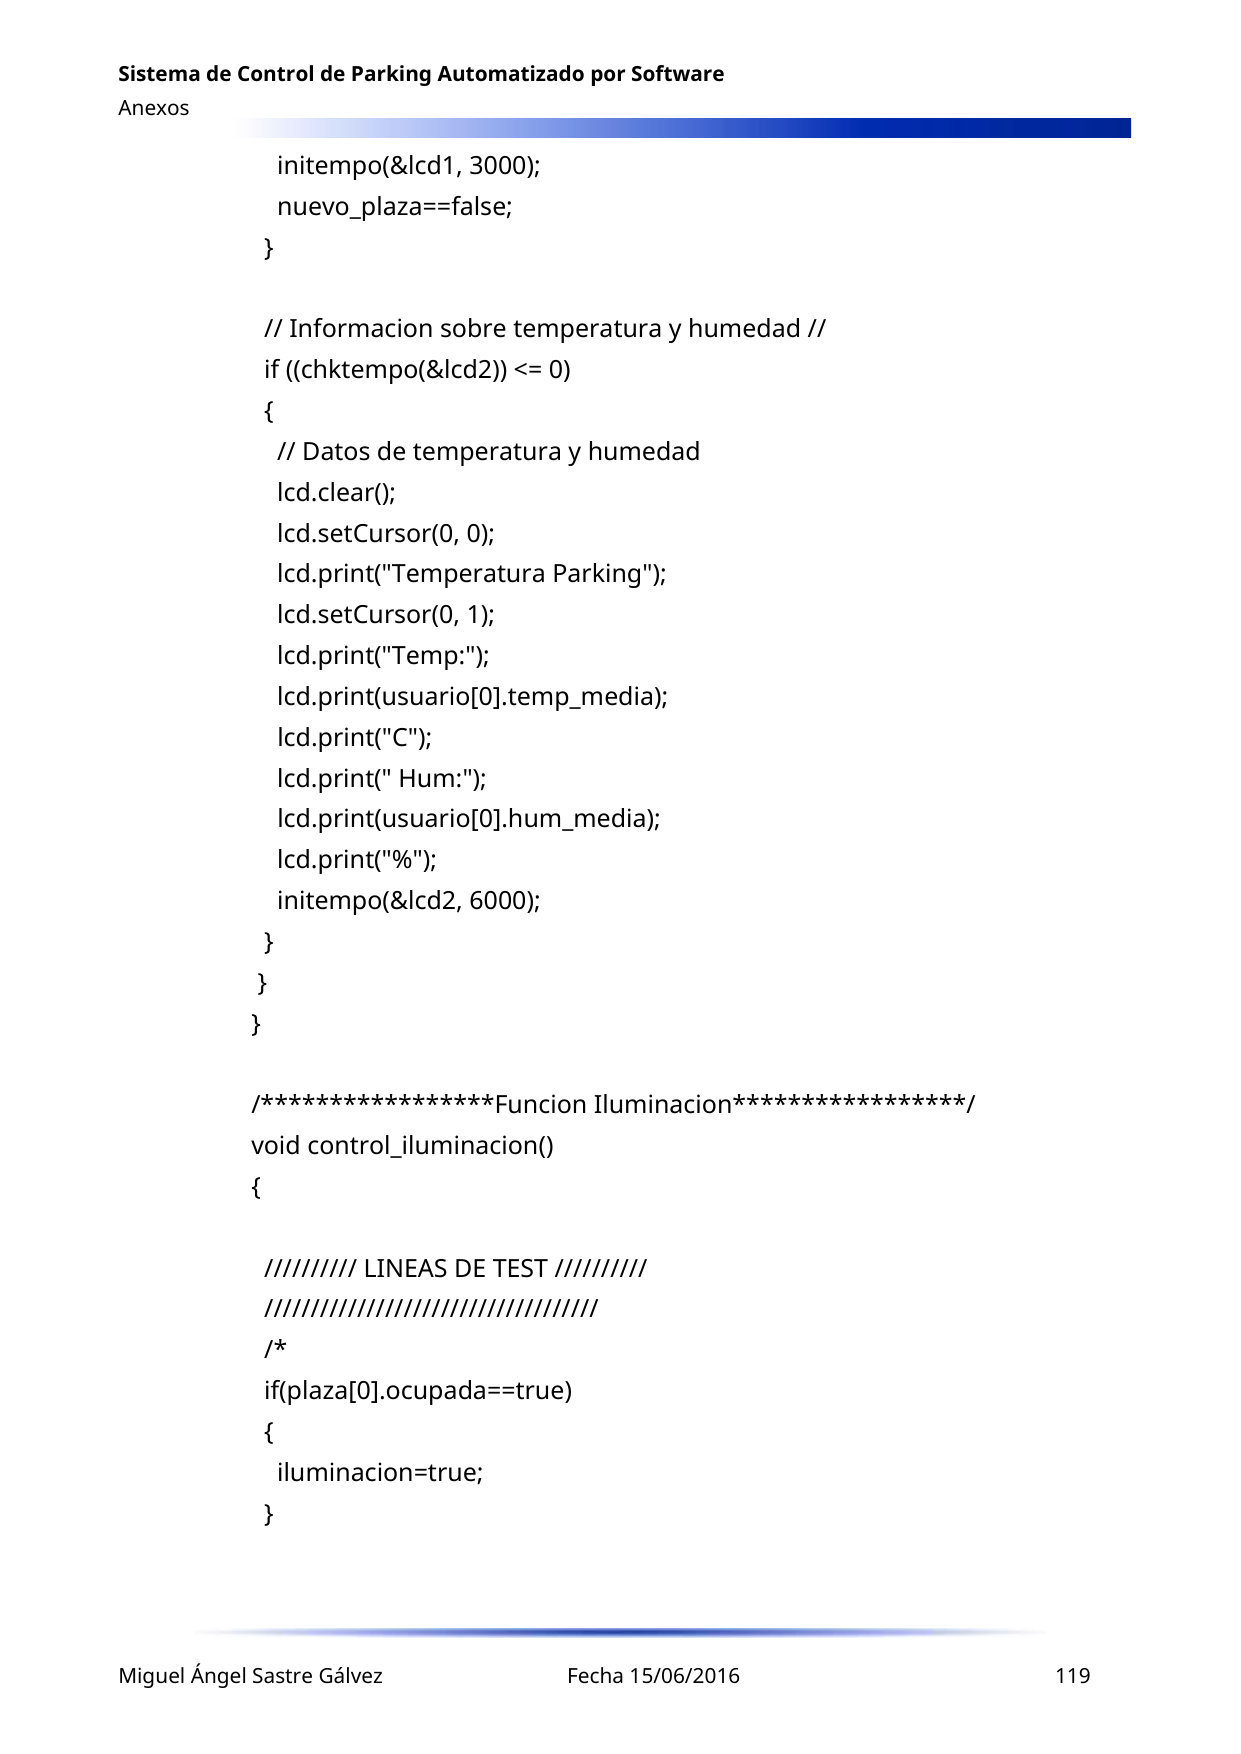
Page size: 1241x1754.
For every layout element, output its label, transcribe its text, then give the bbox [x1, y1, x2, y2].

text lcd.print(usuario[0].hum_media); [177, 801, 1063, 835]
text } [177, 1495, 1063, 1529]
text //////////////////////////////////// [177, 1291, 1063, 1325]
text /*****************Funcion Iluminacion*****************/ [177, 1087, 1063, 1121]
text initempo(&lcd1, 3000); [177, 148, 1063, 182]
text if(plaza[0].ocupada==true) [177, 1373, 1063, 1407]
text lcd.print("C"); [177, 719, 1063, 753]
text if ((chktempo(&lcd2)) <= 0) [177, 352, 1063, 386]
text ////////// LINEAS DE TEST ////////// [177, 1250, 1063, 1284]
text lcd.setCursor(0, 1); [177, 597, 1063, 631]
text lcd.setCursor(0, 0); [177, 515, 1063, 549]
text { [177, 1168, 1063, 1203]
text lcd.clear(); [177, 474, 1063, 508]
text lcd.print("%"); [177, 842, 1063, 876]
text void control_iluminacion() [177, 1128, 1063, 1162]
text lcd.print(usuario[0].temp_media); [177, 678, 1063, 713]
text /* [177, 1332, 1063, 1366]
text lcd.print(" Hum:"); [177, 760, 1063, 794]
text } [177, 229, 1063, 263]
text initempo(&lcd2, 6000); [177, 883, 1063, 917]
text // Informacion sobre temperatura y humedad // [177, 311, 1063, 345]
text } [177, 1005, 1063, 1039]
text { [177, 393, 1063, 427]
picture [183, 1628, 1052, 1637]
picture [93, 118, 1130, 137]
text lcd.print("Temp:"); [177, 638, 1063, 672]
text iluminacion=true; [177, 1454, 1063, 1488]
text } [177, 964, 1063, 998]
text nuevo_plaza==false; [177, 188, 1063, 223]
text lcd.print("Temperatura Parking"); [177, 556, 1063, 590]
text // Datos de temperatura y humedad [177, 433, 1063, 468]
text { [177, 1413, 1063, 1448]
text } [177, 923, 1063, 958]
